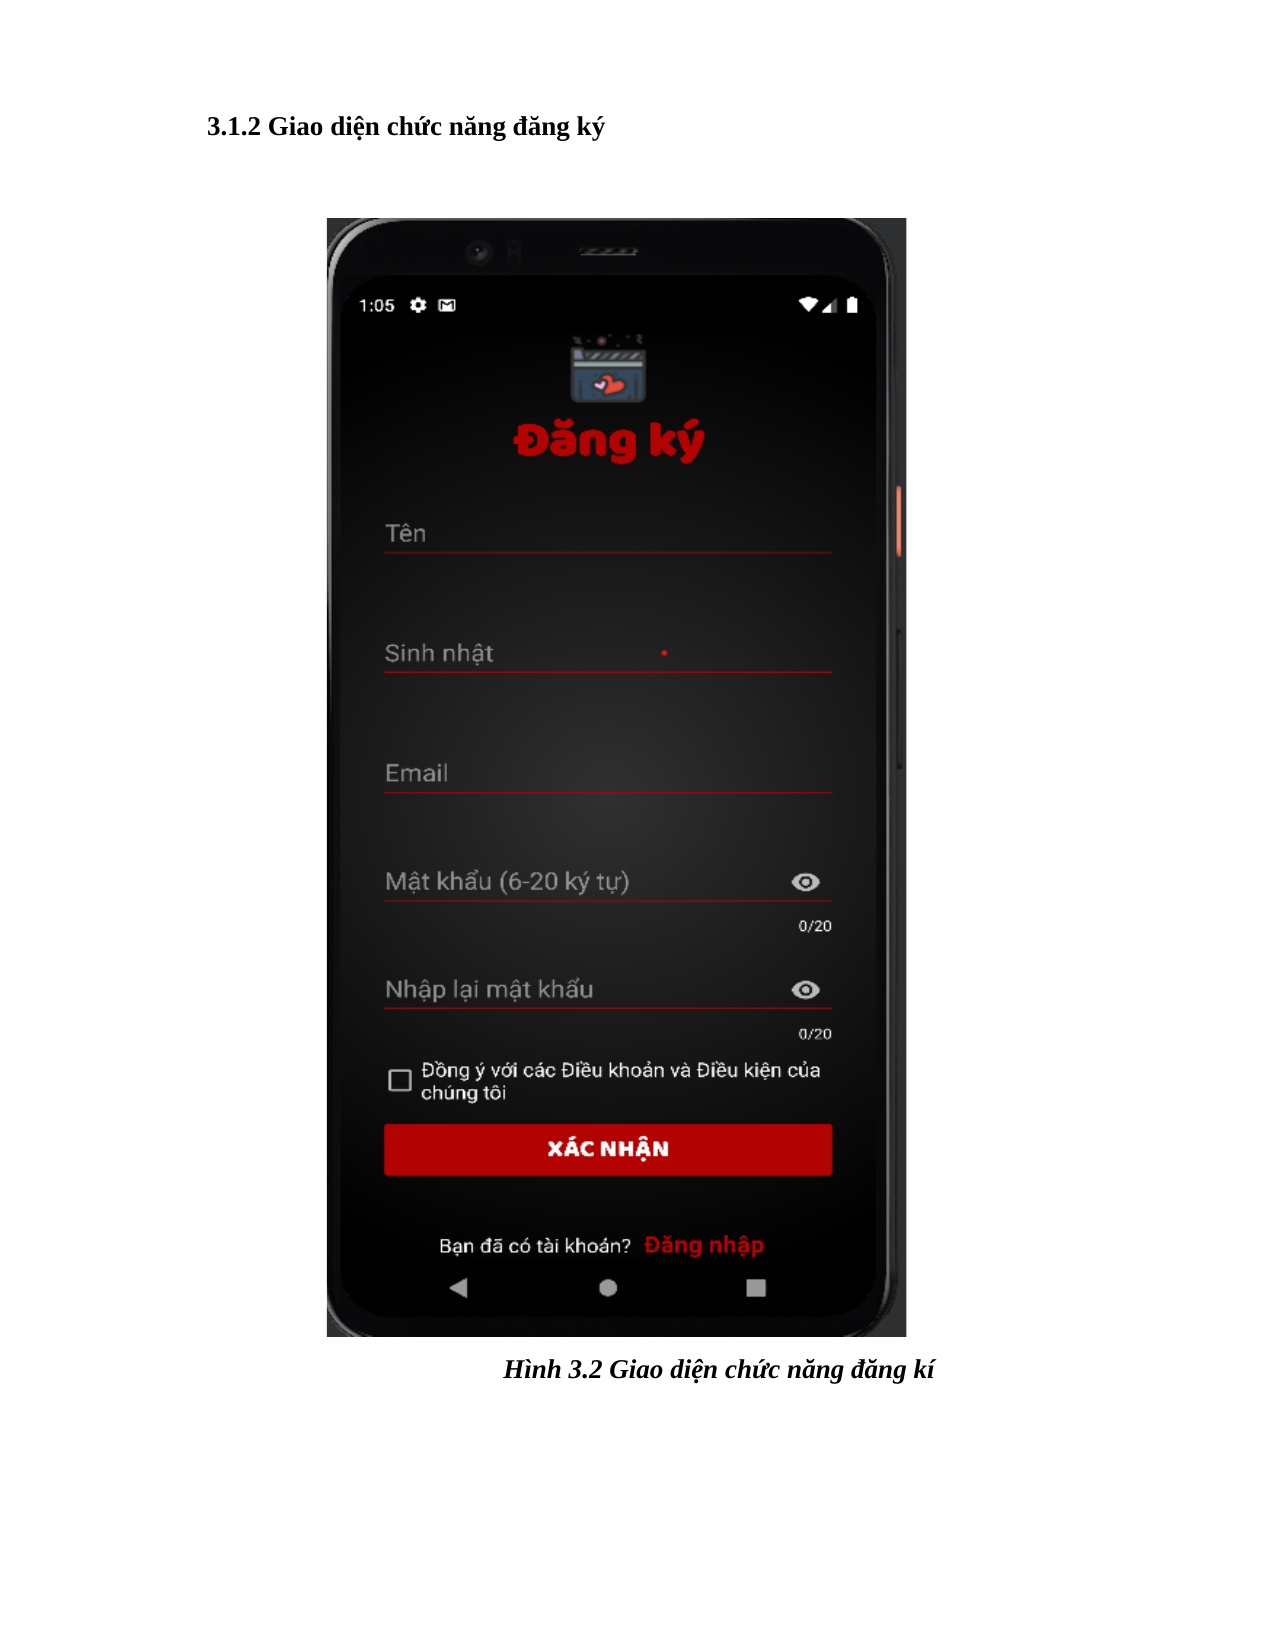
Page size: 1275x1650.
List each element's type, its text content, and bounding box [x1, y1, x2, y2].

subtitle 3.1.2 Giao diện chức năng đăng ký [177, 110, 1275, 142]
picture [326, 218, 907, 1337]
